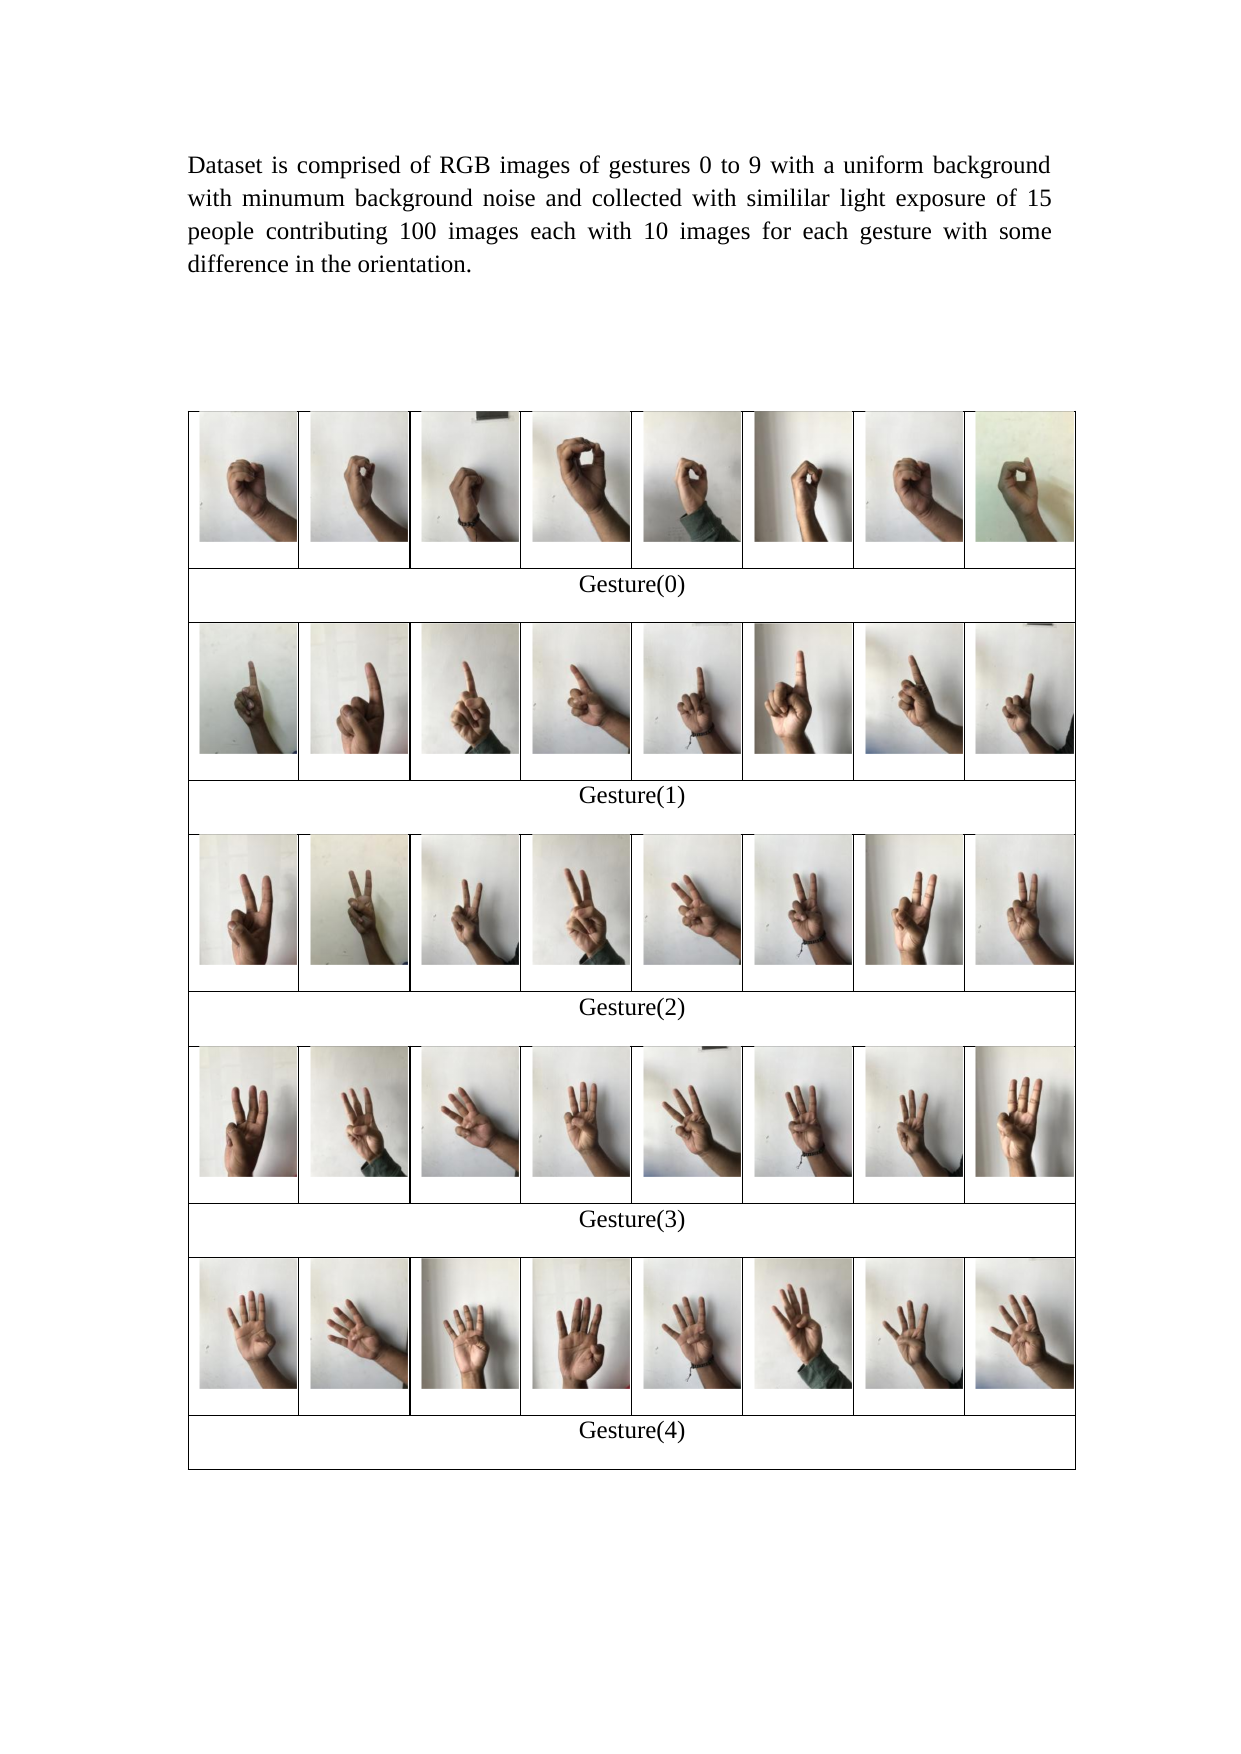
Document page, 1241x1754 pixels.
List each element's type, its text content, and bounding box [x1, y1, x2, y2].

table_cell Gesture(0) [189, 569, 1075, 622]
table_cell [189, 623, 298, 779]
table_header [854, 412, 964, 568]
picture [311, 1259, 408, 1388]
picture [422, 835, 519, 964]
picture [976, 835, 1074, 964]
table_cell Gesture(4) [189, 1416, 1075, 1469]
table_cell [965, 623, 1075, 779]
table_cell [411, 835, 520, 991]
table_cell [632, 1047, 742, 1203]
picture [644, 624, 741, 753]
table_cell [632, 623, 742, 779]
picture [976, 624, 1074, 753]
picture [644, 1047, 741, 1176]
picture [422, 624, 519, 753]
picture [311, 412, 408, 541]
picture [533, 835, 630, 964]
table_cell [189, 835, 298, 991]
table_cell [854, 623, 964, 779]
table_cell [299, 1258, 409, 1414]
picture [533, 624, 630, 753]
table_cell [521, 623, 631, 779]
table_cell [854, 835, 964, 991]
picture [533, 1259, 630, 1388]
table_cell [299, 623, 409, 779]
table_header [411, 412, 520, 568]
picture [866, 624, 963, 753]
table_cell [854, 1047, 964, 1203]
picture [755, 412, 852, 541]
picture [200, 1259, 297, 1388]
picture [866, 412, 963, 541]
table_cell [299, 1047, 409, 1203]
table_cell [411, 623, 520, 779]
table_cell Gesture(1) [189, 781, 1075, 834]
table_cell [299, 835, 409, 991]
table_cell [632, 1258, 742, 1414]
picture [422, 1259, 519, 1388]
picture [976, 412, 1074, 541]
table_header [521, 412, 631, 568]
picture [866, 1047, 963, 1176]
picture [200, 412, 297, 541]
picture [311, 835, 408, 964]
table_cell [965, 835, 1075, 991]
table_cell [411, 1258, 520, 1414]
table_header [299, 412, 409, 568]
table_cell [743, 623, 853, 779]
picture [311, 1047, 408, 1176]
table_cell [189, 1047, 298, 1203]
picture [755, 835, 852, 964]
picture [422, 412, 519, 541]
picture [200, 1047, 297, 1176]
table_header [632, 412, 742, 568]
table_cell [965, 1047, 1075, 1203]
table_cell [411, 1047, 520, 1203]
picture [866, 1259, 963, 1388]
picture [533, 1047, 630, 1176]
picture [755, 1259, 852, 1388]
table_cell [521, 1047, 631, 1203]
table_header [965, 412, 1075, 568]
picture [311, 624, 408, 753]
picture [200, 835, 297, 964]
text Dataset is comprised of RGB images of gestures 0 to 9 with a uniform background with minumum background noise and collected with simililar light exposure of 15 people contributing 100 images each with 10 images for each gesture with some difference in the orientation. [187, 150, 1053, 278]
table_cell [521, 1258, 631, 1414]
picture [866, 835, 963, 964]
table_cell [854, 1258, 964, 1414]
table_cell Gesture(3) [189, 1204, 1075, 1257]
picture [533, 412, 630, 541]
table_header [743, 412, 853, 568]
table_cell [743, 835, 853, 991]
table_cell Gesture(2) [189, 992, 1075, 1046]
picture [755, 1047, 852, 1176]
picture [976, 1259, 1074, 1388]
table_cell [632, 835, 742, 991]
picture [200, 624, 297, 753]
picture [976, 1047, 1074, 1176]
table_cell [189, 1258, 298, 1414]
table_cell [743, 1258, 853, 1414]
table_cell [743, 1047, 853, 1203]
picture [644, 412, 741, 541]
picture [422, 1047, 519, 1176]
picture [644, 1259, 741, 1388]
table_cell [521, 835, 631, 991]
picture [755, 624, 852, 753]
table_cell [965, 1258, 1075, 1414]
picture [644, 835, 741, 964]
table_header [189, 412, 298, 568]
